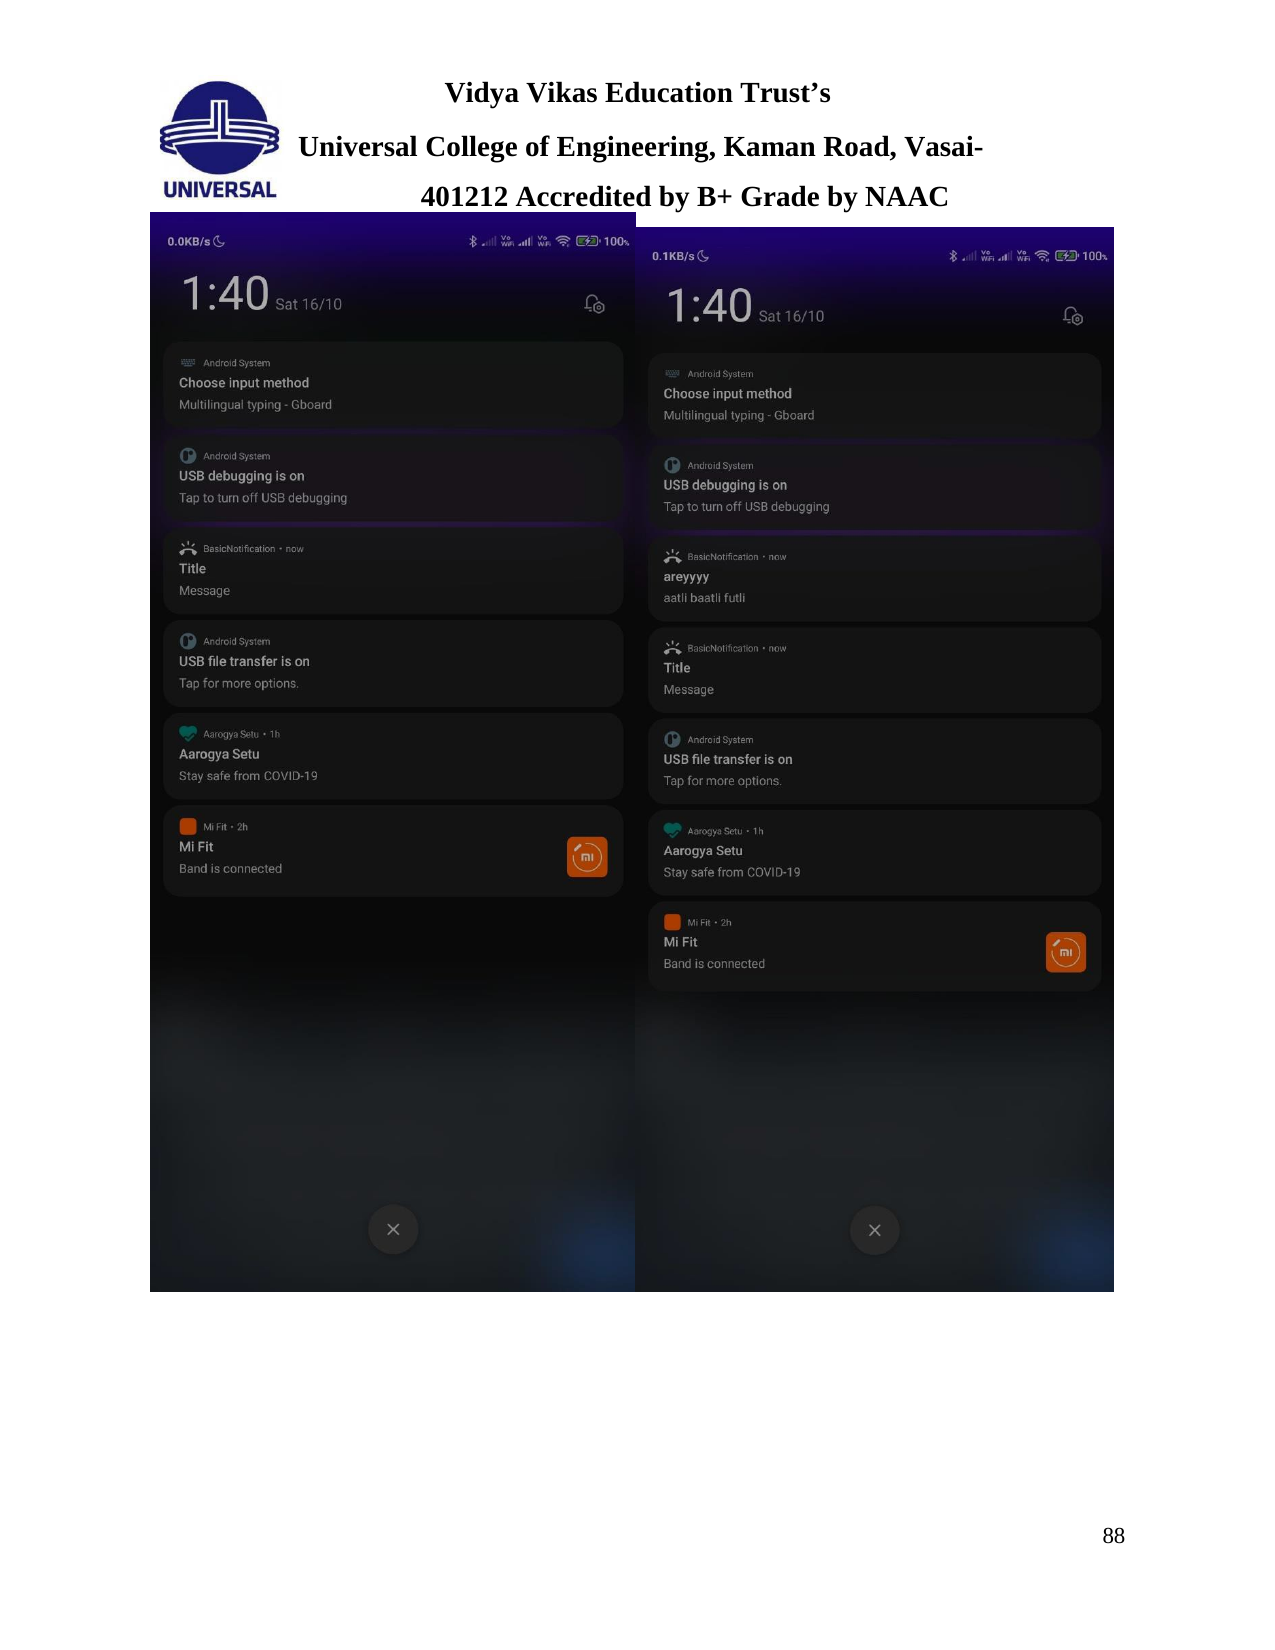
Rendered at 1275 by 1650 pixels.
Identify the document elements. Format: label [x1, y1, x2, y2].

picture [150, 212, 1114, 1292]
picture [159, 75, 285, 200]
